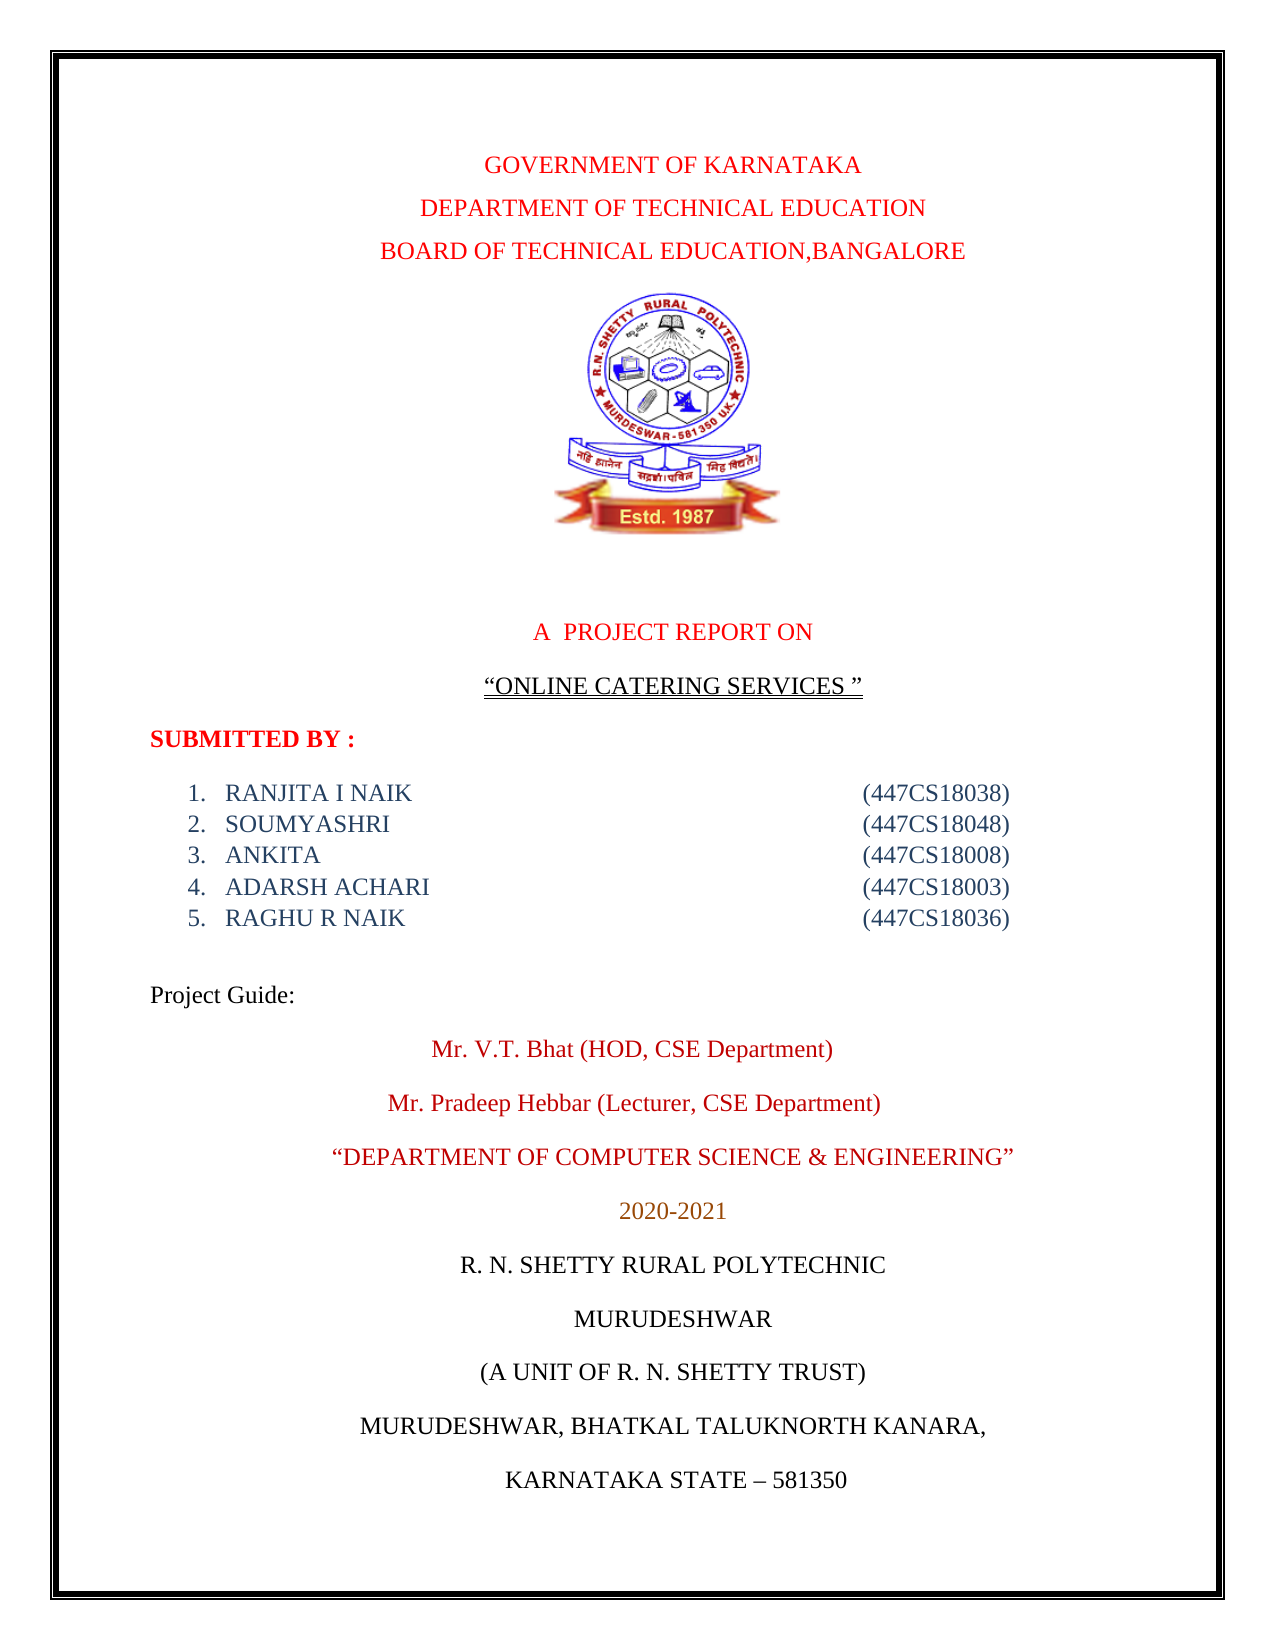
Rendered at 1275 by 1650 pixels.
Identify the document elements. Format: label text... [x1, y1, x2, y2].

picture [542, 279, 804, 538]
text “ONLINE CATERING SERVICES ” [150, 671, 1196, 699]
text Mr. Pradeep Hebbar (Lecturer, CSE Department) [150, 1088, 1196, 1117]
text KARNATAKA STATE – 581350 [150, 1465, 1196, 1494]
list ANKITA (447CS18008) [187, 841, 1196, 869]
text MURUDESHWAR [150, 1304, 1196, 1332]
list RAGHU R NAIK (447CS18036) [187, 903, 1196, 931]
list SOUMYASHRI (447CS18048) [187, 809, 1196, 838]
text Mr. V.T. Bhat (HOD, CSE Department) [150, 1034, 1196, 1063]
text R. N. SHETTY RURAL POLYTECHNIC [150, 1250, 1196, 1278]
list ADARSH ACHARI (447CS18003) [187, 872, 1196, 900]
text MURUDESHWAR, BHATKAL TALUKNORTH KANARA, [150, 1411, 1196, 1440]
text “DEPARTMENT OF COMPUTER SCIENCE & ENGINEERING” [150, 1142, 1196, 1171]
text GOVERNMENT OF KARNATAKA [150, 150, 1196, 179]
text (A UNIT OF R. N. SHETTY TRUST) [150, 1357, 1196, 1386]
text 2020-2021 [150, 1196, 1196, 1225]
list RANJITA I NAIK (447CS18038) [187, 778, 1196, 807]
text BOARD OF TECHNICAL EDUCATION,BANGALORE [150, 236, 1196, 265]
text Project Guide: [150, 981, 1196, 1009]
text DEPARTMENT OF TECHNICAL EDUCATION [150, 193, 1196, 222]
text A PROJECT REPORT ON [150, 617, 1196, 646]
text SUBMITTED BY : [150, 724, 1196, 753]
